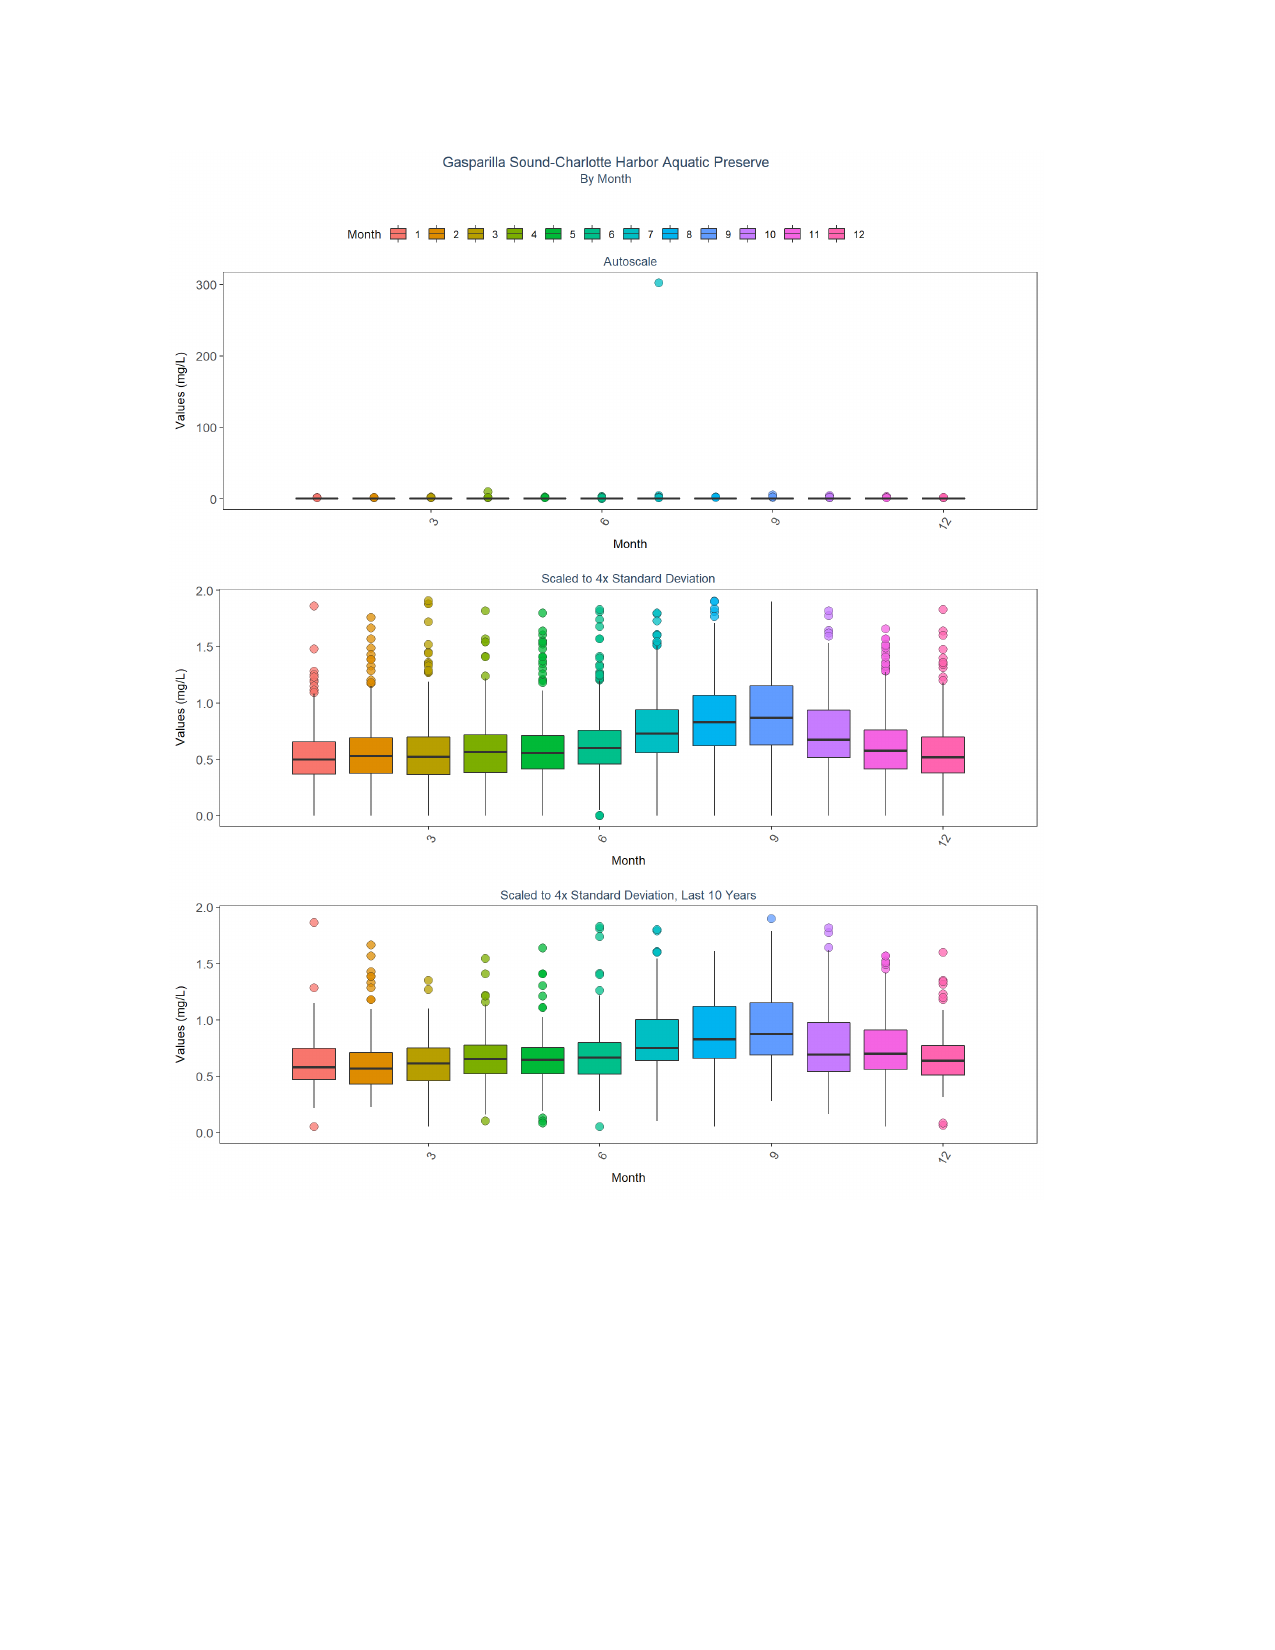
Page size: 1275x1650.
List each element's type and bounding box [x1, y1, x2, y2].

picture [168, 150, 1044, 1200]
